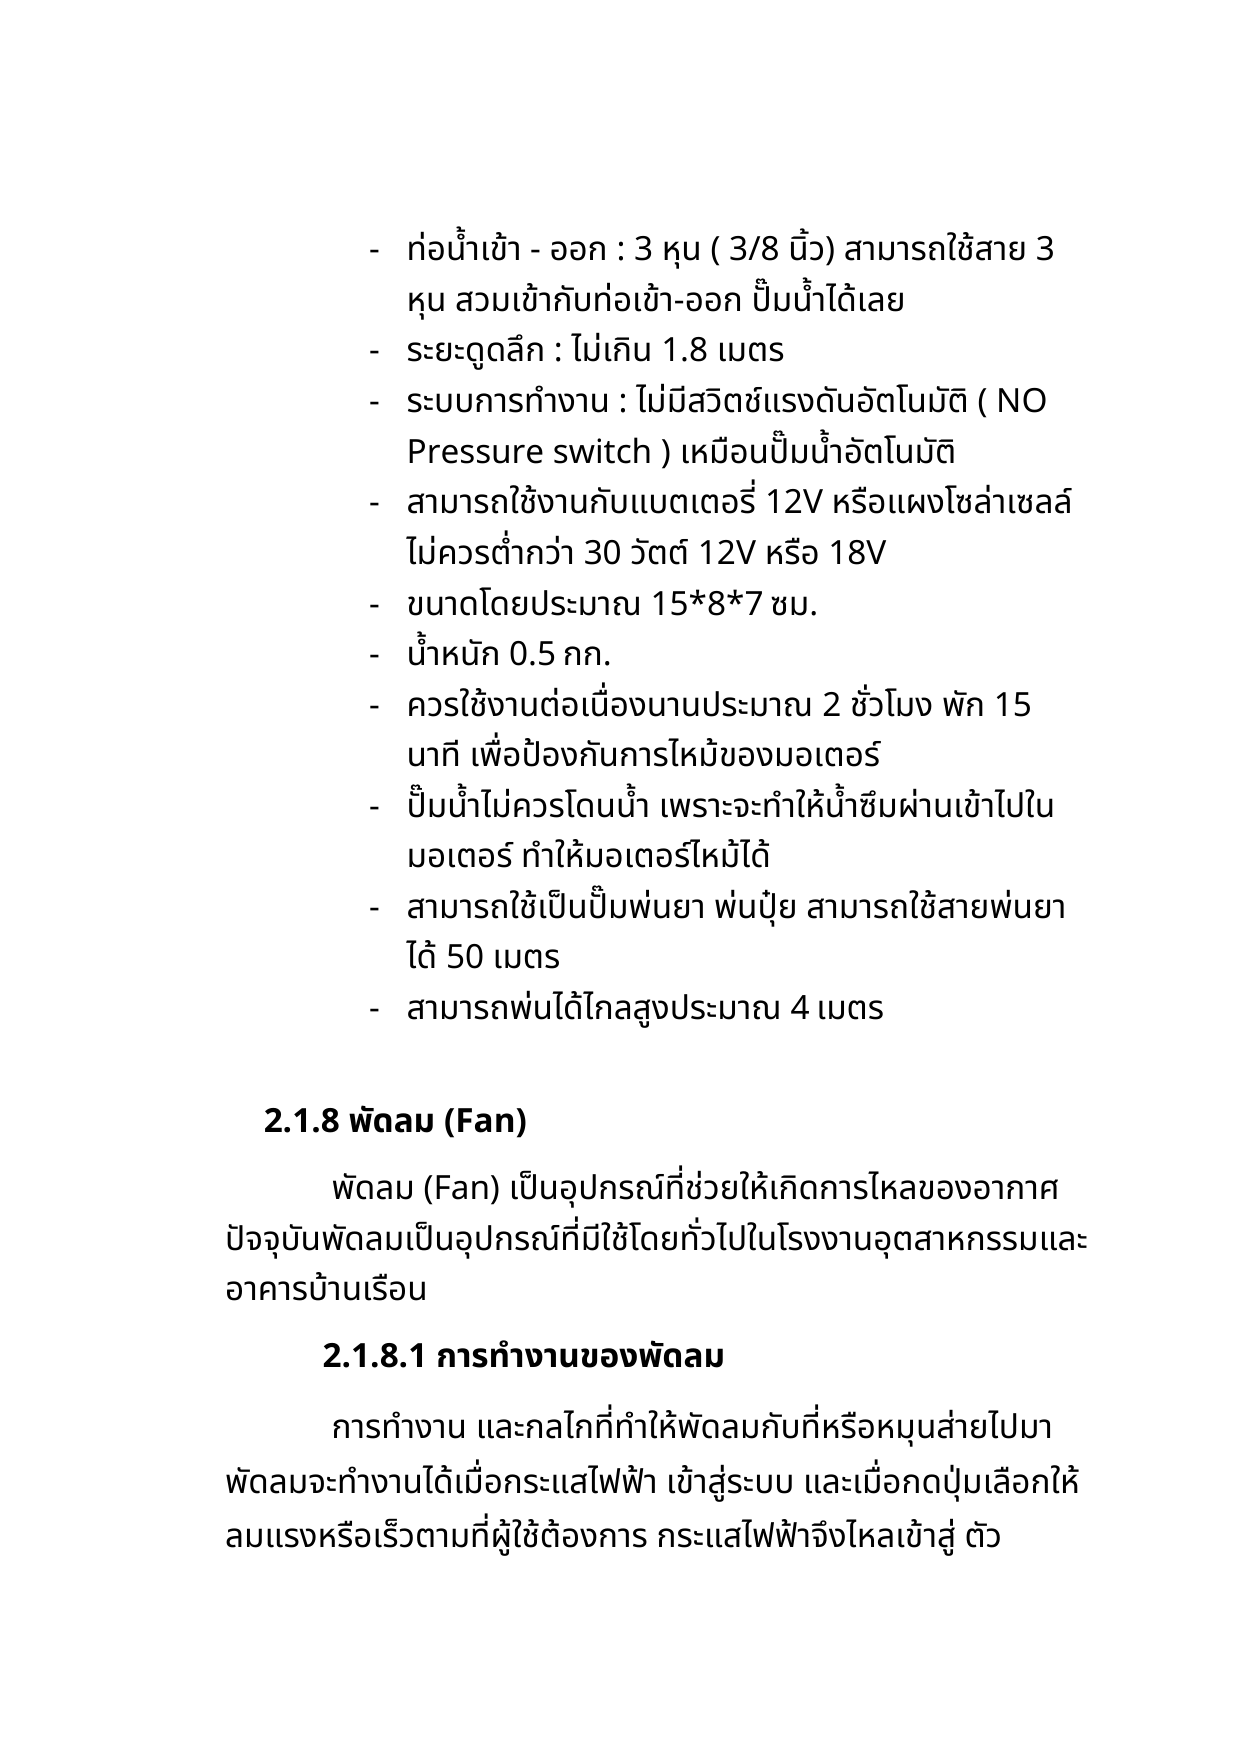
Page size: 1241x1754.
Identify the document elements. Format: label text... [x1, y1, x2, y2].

list สามารถพ่นได้ไกลสูงประมาณ 4เมตร [369, 984, 1090, 1034]
list ขนาดโดยประมาณ 15*8*7ซม. [369, 579, 1090, 630]
list ระบบการทำงาน : ไม่มีสวิตช์แรงดันอัตโนมัติ ( NO Pressure switch ) เหมือนปั๊มน้ำอัตโนมัติ [369, 377, 1090, 478]
list น้ำหนัก 0.5กก. [369, 630, 1090, 681]
list สามารถใช้เป็นปั๊มพ่นยา พ่นปุ๋ย สามารถใช้สายพ่นยาได้ 50 เมตร [369, 883, 1090, 984]
text พัดลม (Fan) เป็นอุปกรณ์ที่ช่วยให้เกิดการไหลของอากาศ ปัจจุบันพัดลมเป็นอุปกรณ์ที่มีใช้โดยทั่วไปในโรงงานอุตสาหกรรมและอาคารบ้านเรือน [225, 1164, 1090, 1315]
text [225, 1403, 1090, 1562]
list สามารถใช้งานกับแบตเตอรี่ 12V หรือแผงโซล่าเซลล์ไม่ควรต่ำกว่า 30 วัตต์ 12V หรือ 18V [369, 478, 1090, 579]
list ท่อน้ำเข้า - ออก : 3 หุน ( 3/8 นิ้ว) สามารถใช้สาย 3 หุน สวมเข้ากับท่อเข้า-ออก ปั๊มน้ำได้เลย [369, 225, 1090, 326]
text 2.1.8.1 การทำงานของพัดลม [225, 1332, 1090, 1383]
list ระยะดูดลึก : ไม่เกิน 1.8 เมตร [369, 326, 1090, 377]
list ปั๊มน้ำไม่ควรโดนน้ำ เพราะจะทำให้น้ำซึมผ่านเข้าไปในมอเตอร์ ทำให้มอเตอร์ไหม้ได้ [369, 782, 1090, 883]
text 2.1.8 พัดลม (Fan) [225, 1097, 1090, 1147]
list ควรใช้งานต่อเนื่องนานประมาณ 2 ชั่วโมง พัก 15 นาที เพื่อป้องกันการไหม้ของมอเตอร์ [369, 681, 1090, 782]
